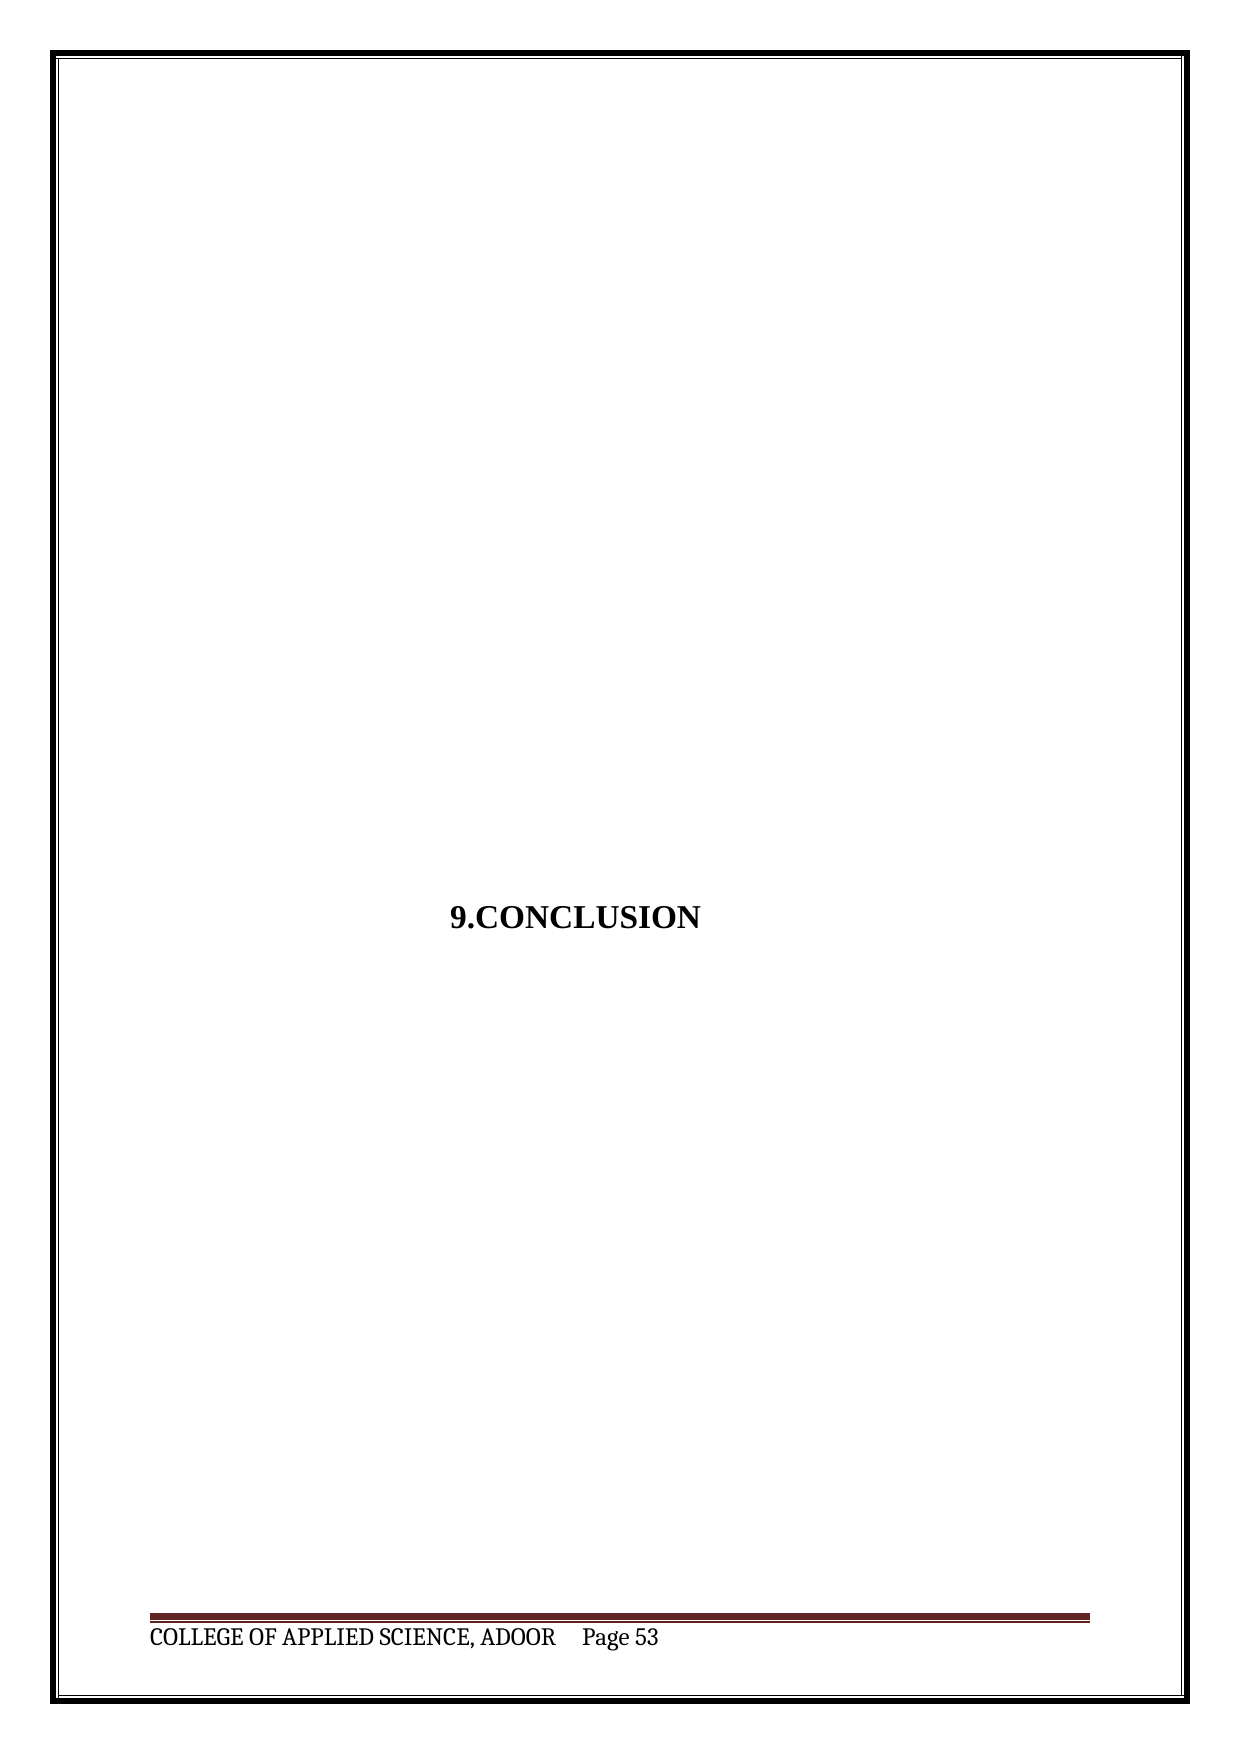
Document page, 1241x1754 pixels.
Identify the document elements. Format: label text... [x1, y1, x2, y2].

text 9.CONCLUSION [150, 897, 1090, 936]
